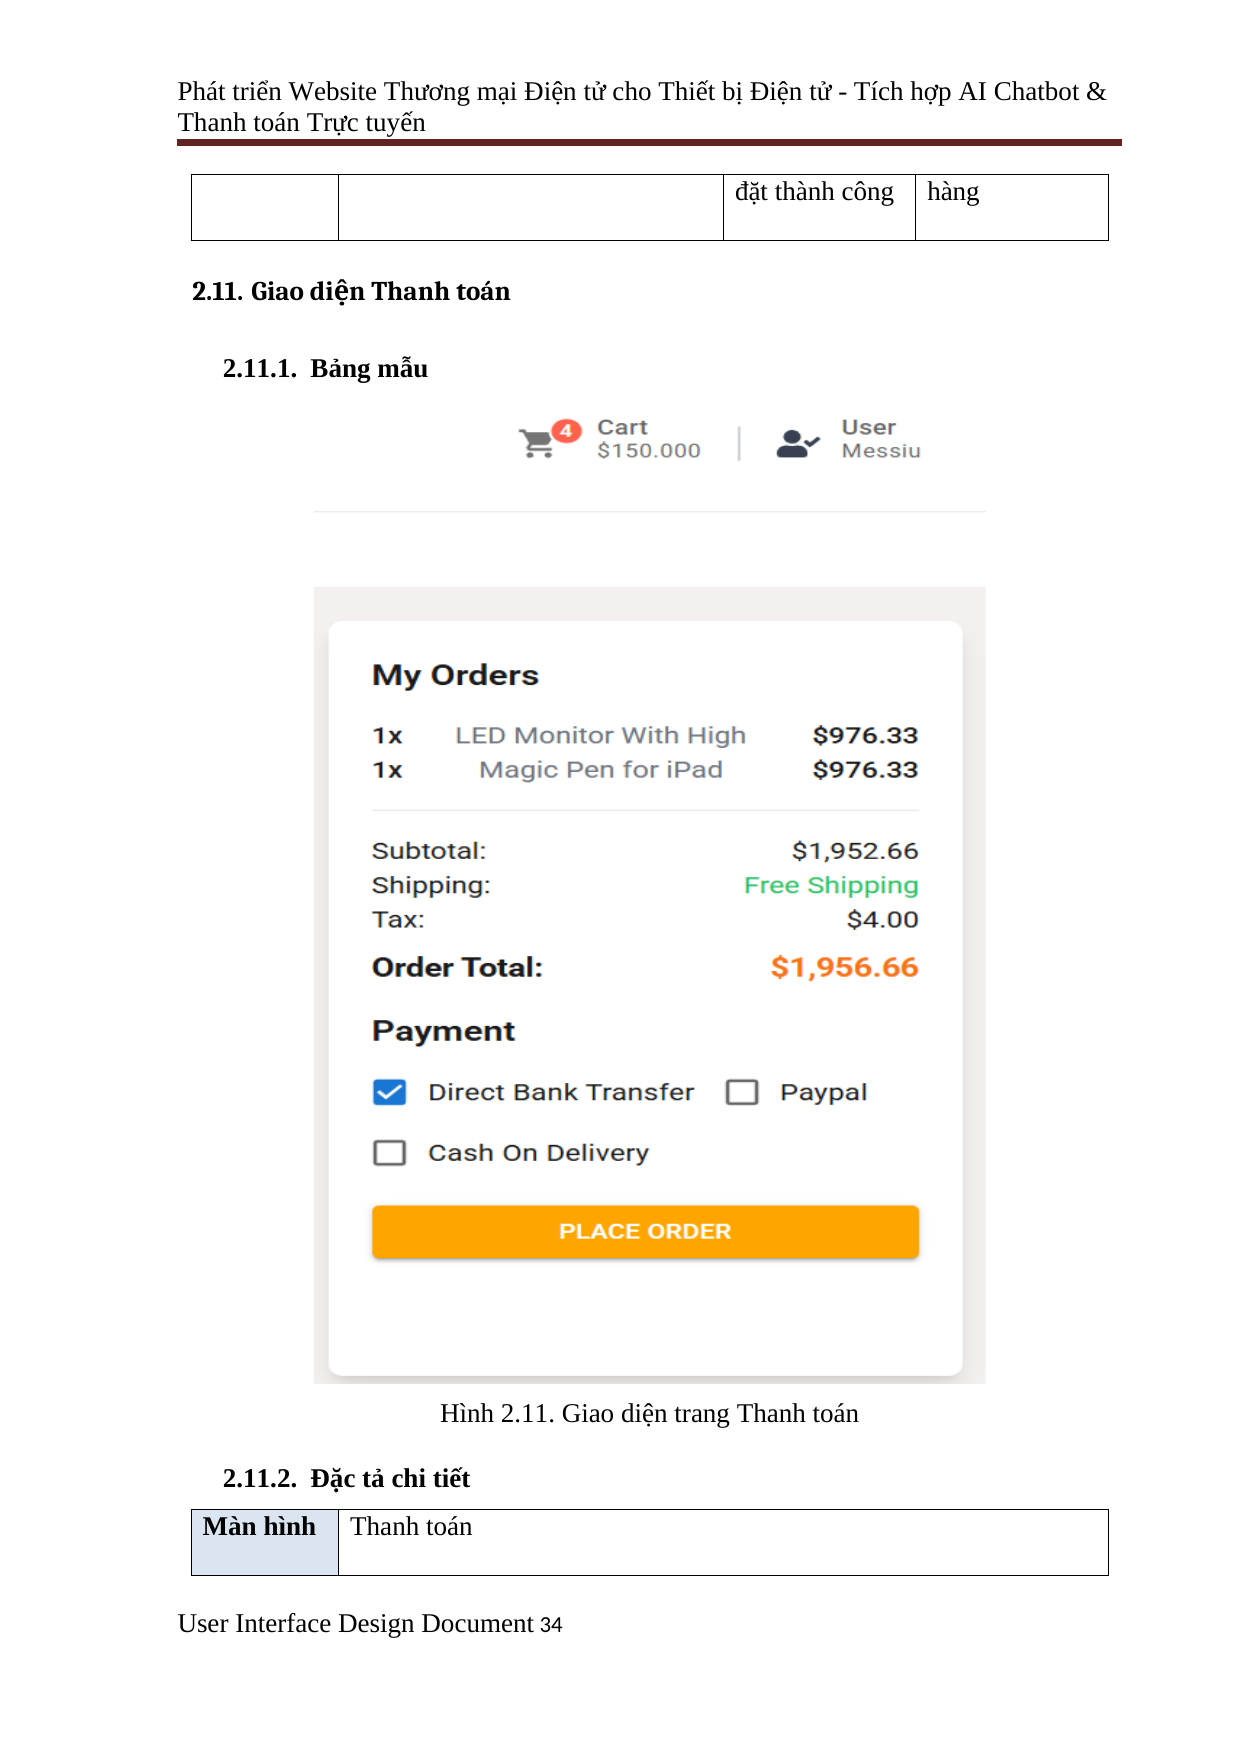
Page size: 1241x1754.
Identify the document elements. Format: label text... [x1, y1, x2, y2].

subtitle Giao diện Thanh toán [192, 276, 1122, 307]
text Hình 2.11. Giao diện trang Thanh toán [177, 1397, 1122, 1429]
picture [313, 398, 986, 1384]
subtitle Bảng mẫu [223, 352, 1122, 383]
subtitle Đặc tả chi tiết [223, 1462, 1122, 1493]
